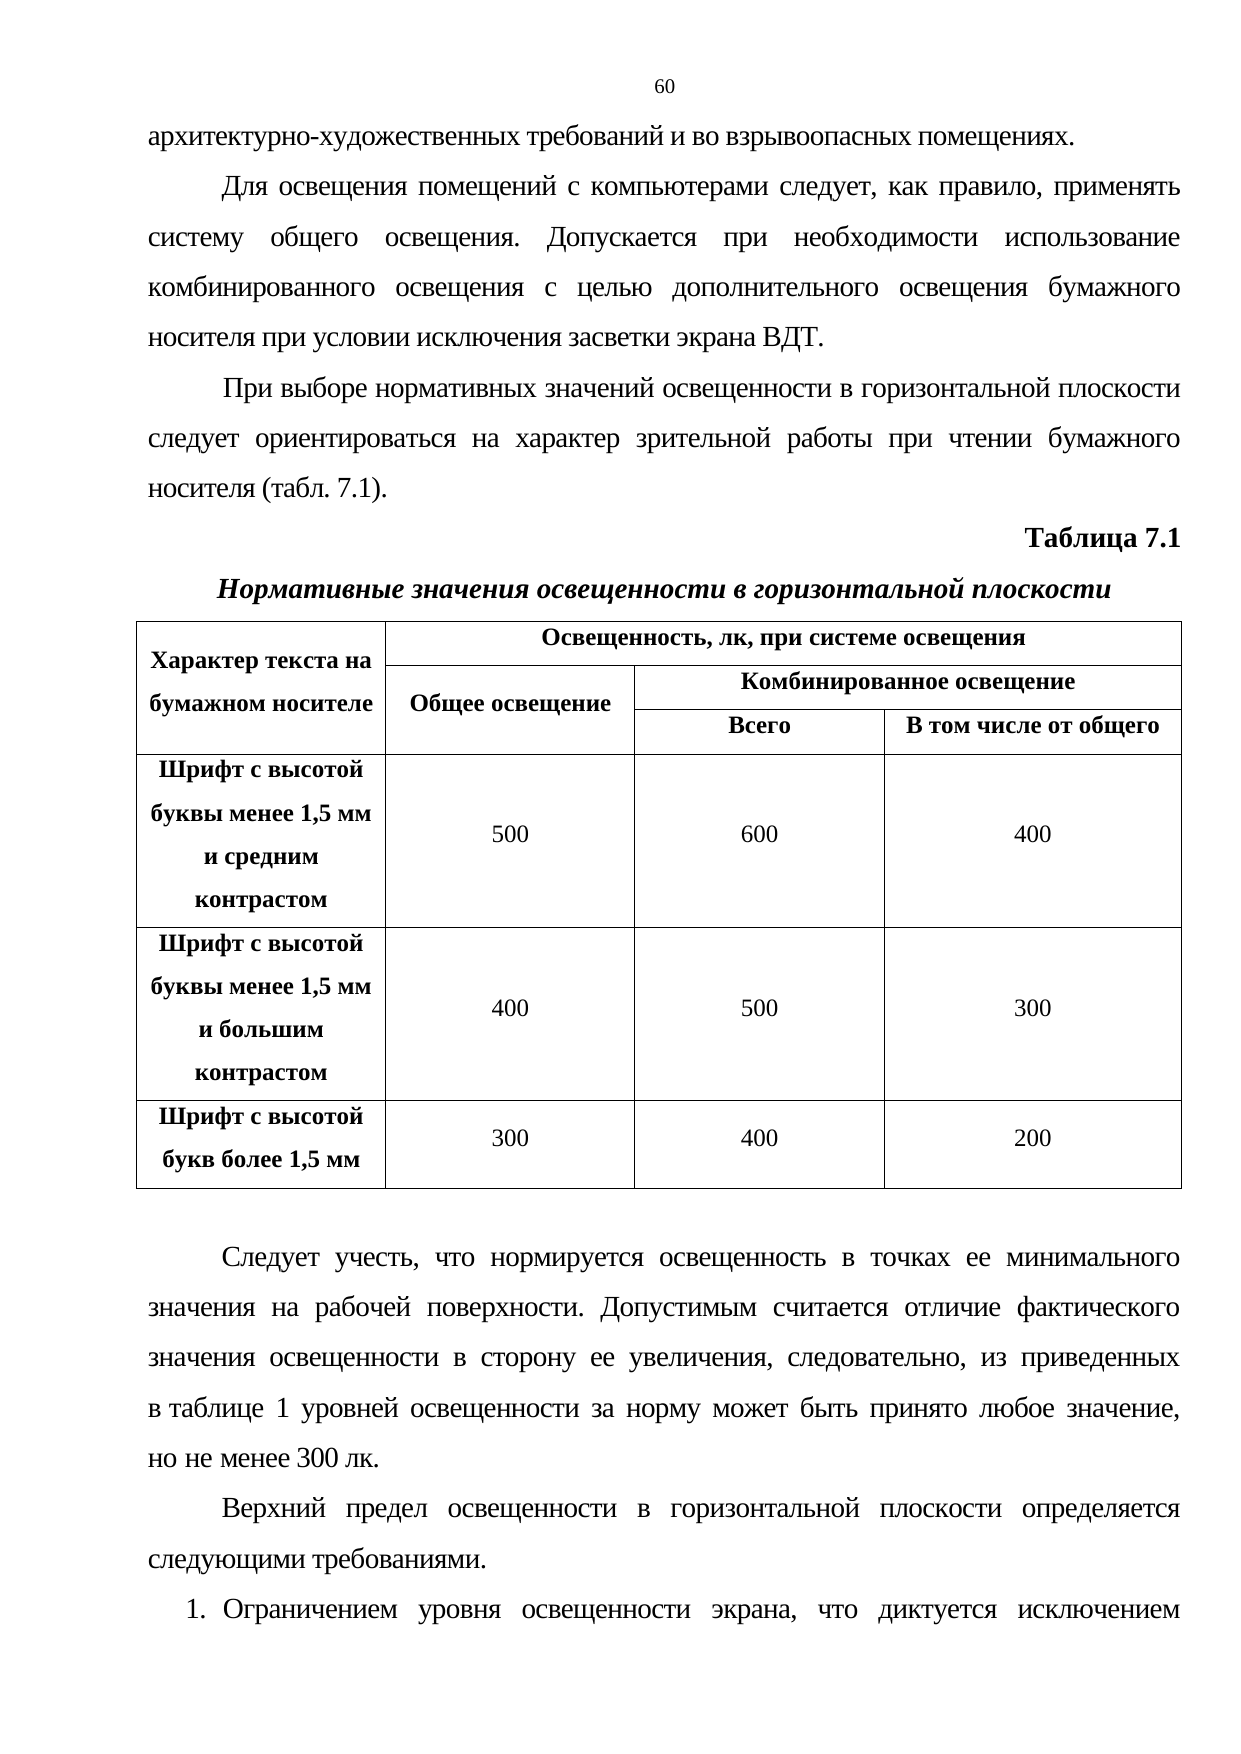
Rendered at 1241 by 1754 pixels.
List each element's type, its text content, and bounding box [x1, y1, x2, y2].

table_cell 400 [635, 1101, 884, 1187]
table_header Характер текста на бумажном носителе [137, 622, 385, 753]
text Для освещения помещений с компьютерами следует, как правило, применять систему общего освещения. Допускается при необходимости использование комбинированного освещения с целью дополнительного освещения бумажного носителя при условии исключения засветки экрана ВДТ. [148, 168, 1181, 353]
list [185, 1591, 1181, 1624]
table_cell Всего [635, 710, 884, 753]
table_header Освещенность, лк, при системе освещения [386, 622, 1181, 665]
table_cell 500 [386, 755, 634, 927]
table_cell Комбинированное освещение [635, 666, 1181, 709]
table_cell 400 [885, 755, 1181, 927]
table_cell Общее освещение [386, 666, 634, 753]
table_cell 600 [635, 755, 884, 927]
table_cell 500 [635, 928, 884, 1100]
table_cell Шрифт с высотой буквы менее 1,5 мм и большим контрастом [137, 928, 385, 1100]
text Нормативные значения освещенности в горизонтальной плоскости [148, 571, 1181, 604]
table_cell 400 [386, 928, 634, 1100]
table_cell В том числе от общего [885, 710, 1181, 753]
text Следует учесть, что нормируется освещенность в точках ее минимального значения на рабочей поверхности. Допустимым считается отличие фактического значения освещенности в сторону ее увеличения, следовательно, из приведенных в таблице 1 уровней освещенности за норму может быть принято любое значение, но не менее 300 лк. [148, 1239, 1181, 1474]
table_cell 300 [386, 1101, 634, 1187]
text Таблица 7.1 [148, 521, 1181, 554]
text При выборе нормативных значений освещенности в горизонтальной плоскости следует ориентироваться на характер зрительной работы при чтении бумажного носителя (табл. 7.1). [148, 370, 1181, 504]
text Верхний предел освещенности в горизонтальной плоскости определяется следующими требованиями. [148, 1490, 1181, 1574]
table_cell Шрифт с высотой буквы менее 1,5 мм и средним контрастом [137, 755, 385, 927]
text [148, 118, 1181, 152]
table_cell 300 [885, 928, 1181, 1100]
table_cell 200 [885, 1101, 1181, 1187]
table_cell Шрифт с высотой букв более 1,5 мм [137, 1101, 385, 1187]
